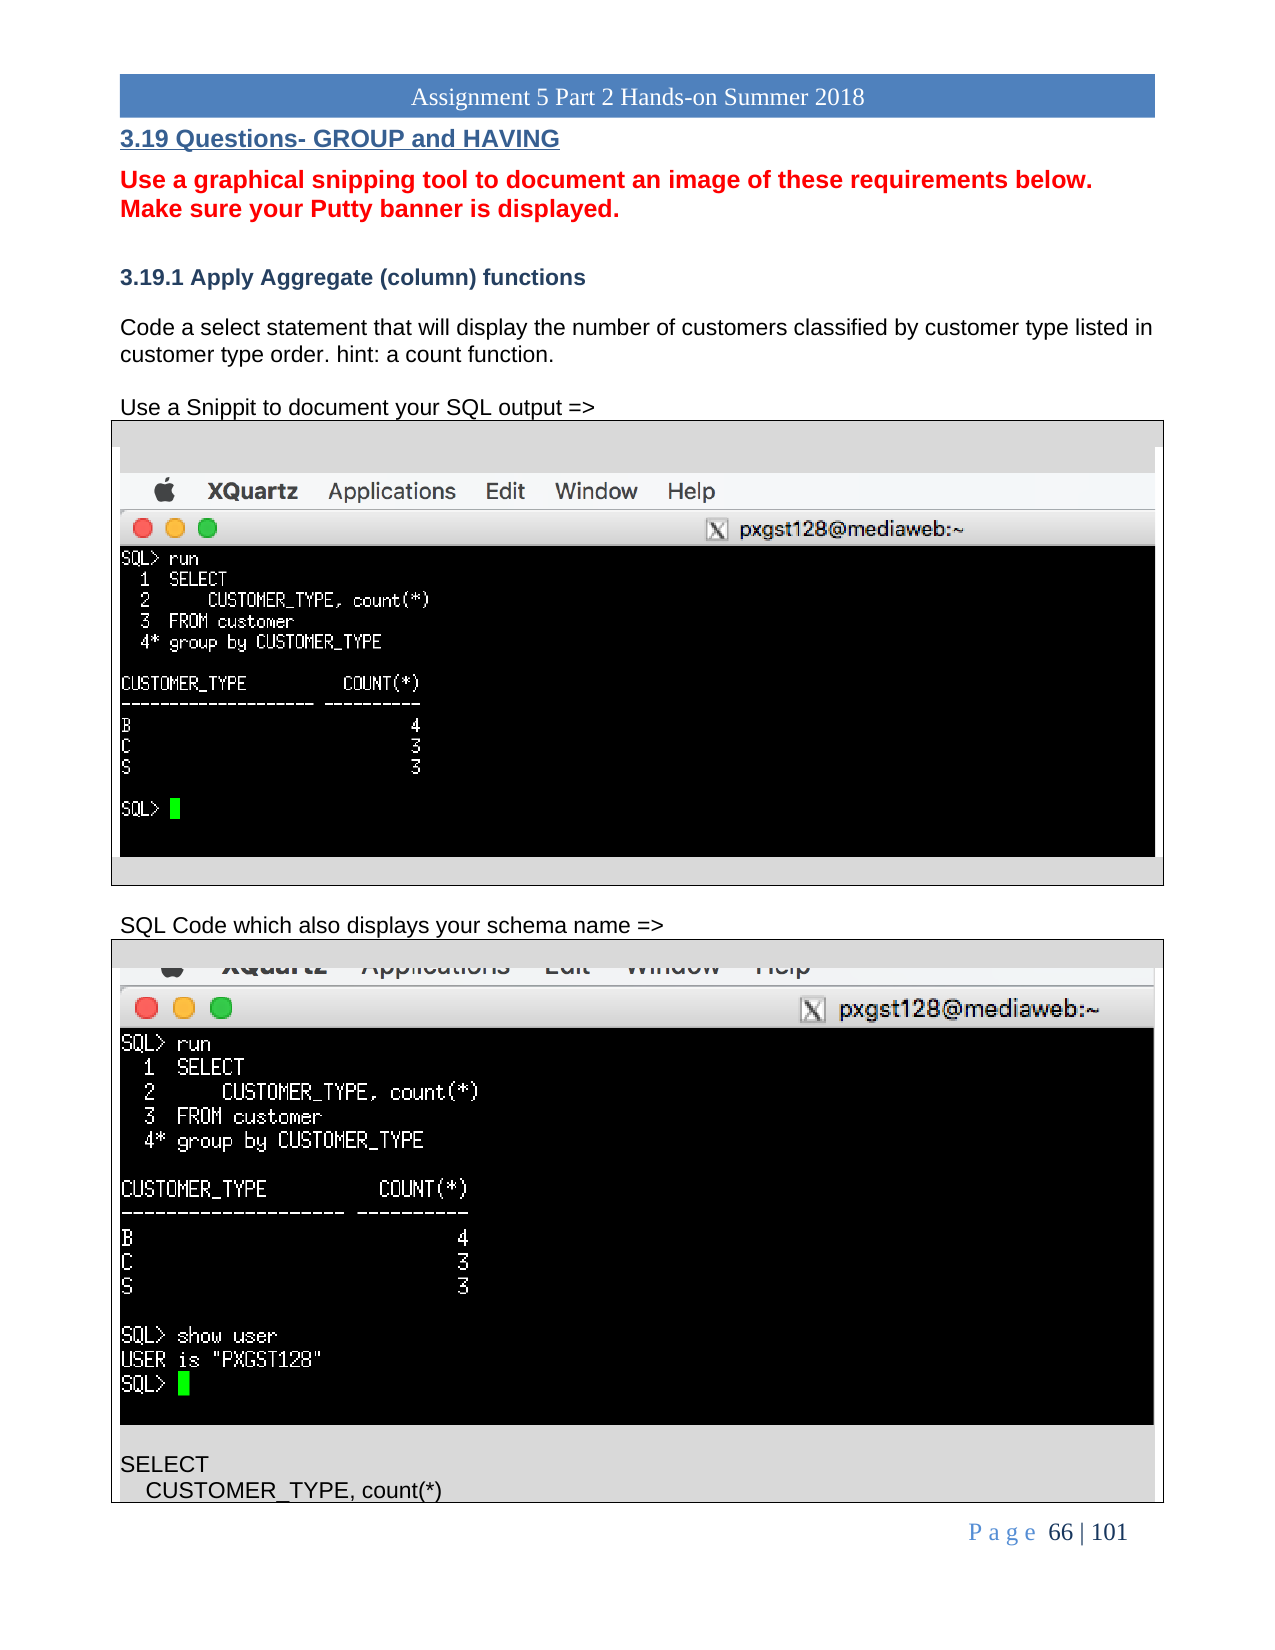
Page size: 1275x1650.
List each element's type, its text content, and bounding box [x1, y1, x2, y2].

text CUSTOMER_TYPE, count(*) [120, 1477, 1155, 1502]
text Use a Snippit to document your SQL output => [120, 393, 1155, 420]
picture [120, 968, 1154, 1425]
subtitle 3.19 Questions- GROUP and HAVING [120, 118, 1155, 153]
picture [120, 473, 1155, 857]
text Use a graphical snipping tool to document an image of these requirements below. Make sure your Putty banner is displayed. [120, 165, 1155, 223]
subtitle 3.19.1 Apply Aggregate (column) functions [120, 264, 1155, 290]
text SELECT [120, 1451, 1155, 1477]
text SQL Code which also displays your schema name => [120, 912, 1155, 939]
text Code a select statement that will display the number of customers classified by customer type listed in customer type order. hint: a count function. [120, 314, 1155, 367]
